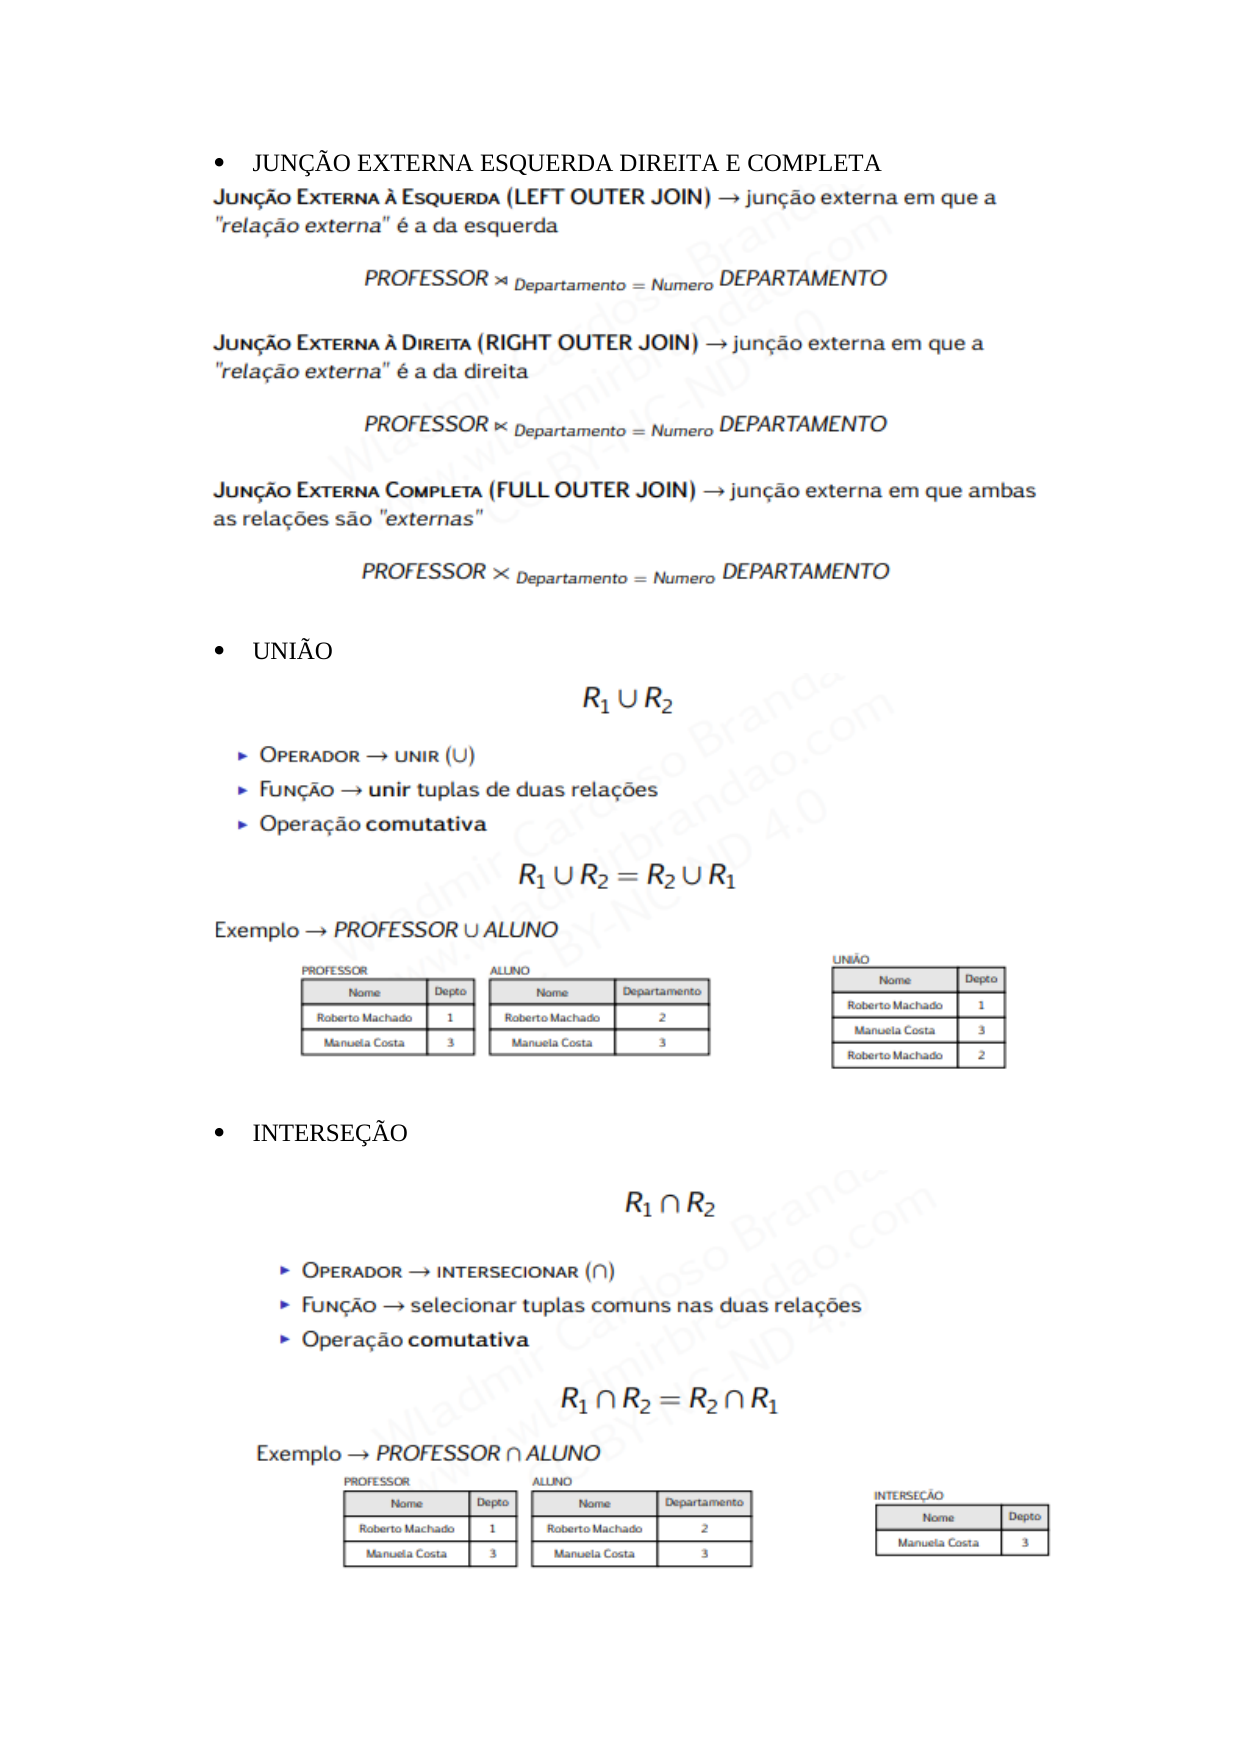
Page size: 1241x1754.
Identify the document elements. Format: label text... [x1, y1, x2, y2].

picture [251, 1170, 1065, 1572]
list JUNÇÃO EXTERNA ESQUERDA DIREITA E COMPLETA [215, 148, 1063, 176]
list INTERSEÇÃO [215, 1118, 1063, 1147]
picture [206, 184, 1058, 601]
picture [215, 673, 1021, 1083]
list UNIÃO [215, 636, 1063, 664]
